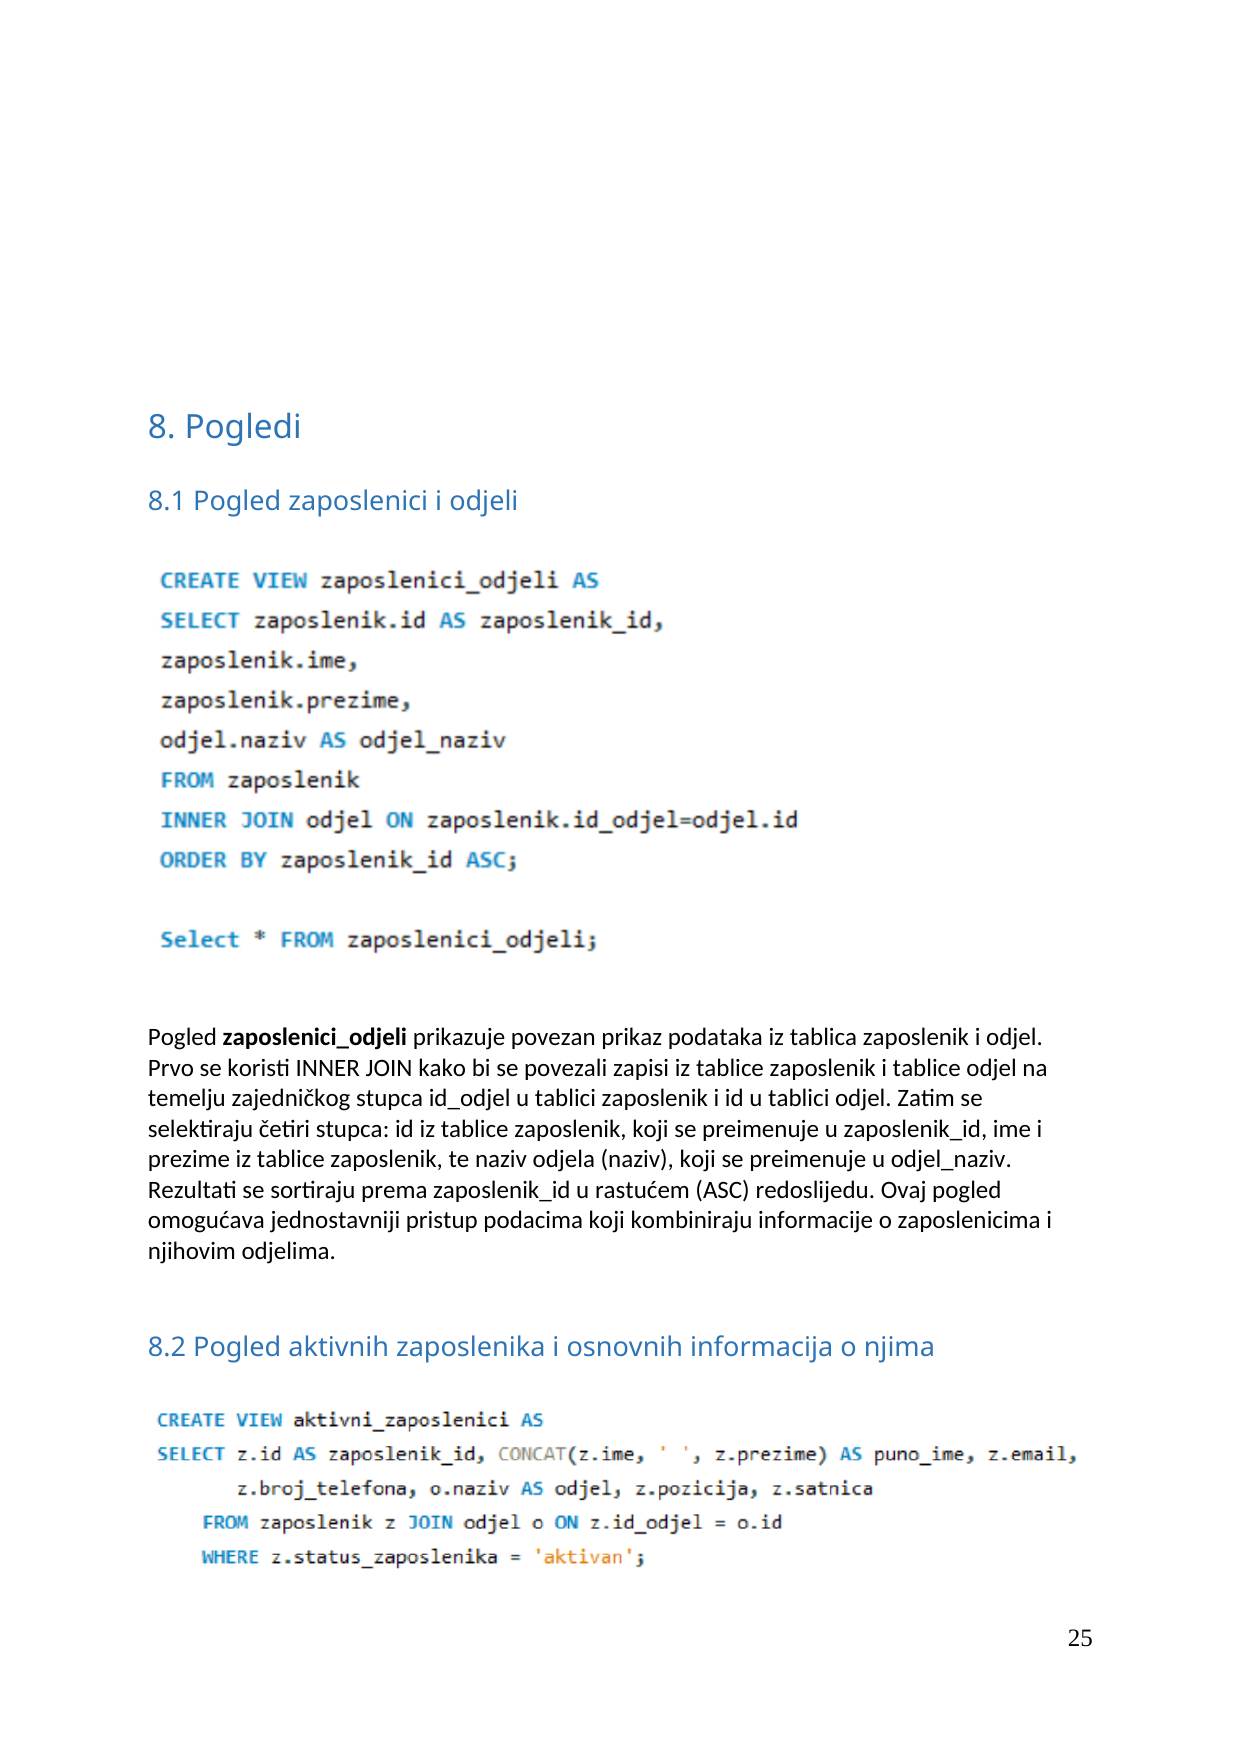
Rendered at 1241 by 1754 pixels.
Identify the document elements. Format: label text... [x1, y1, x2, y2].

picture [147, 1392, 1093, 1582]
subtitle 8.1 Pogled zaposlenici i odjeli [148, 481, 1093, 518]
subtitle 8.2 Pogled aktivnih zaposlenika i osnovnih informacija o njima [148, 1327, 1093, 1364]
text Pogled zaposlenici_odjeli prikazuje povezan prikaz podataka iz tablica zaposlenik i odjel. Prvo se koristi INNER JOIN kako bi se povezali zapisi iz tablice zaposlenik i tablice odjel na temelju zajedničkog stupca id_odjel u tablici zaposlenik i id u tablici odjel. Zatim se selektiraju četiri stupca: id iz tablice zaposlenik, koji se preimenuje u zaposlenik_id, ime i prezime iz tablice zaposlenik, te naziv odjela (naziv), koji se preimenuje u odjel_naziv. Rezultati se sortiraju prema zaposlenik_id u rastućem (ASC) redoslijedu. Ovaj pogled omogućava jednostavniji pristup podacima koji kombiniraju informacije o zaposlenicima i njihovim odjelima. [148, 1021, 1093, 1265]
subtitle 8. Pogledi [148, 403, 1093, 448]
picture [147, 546, 822, 964]
